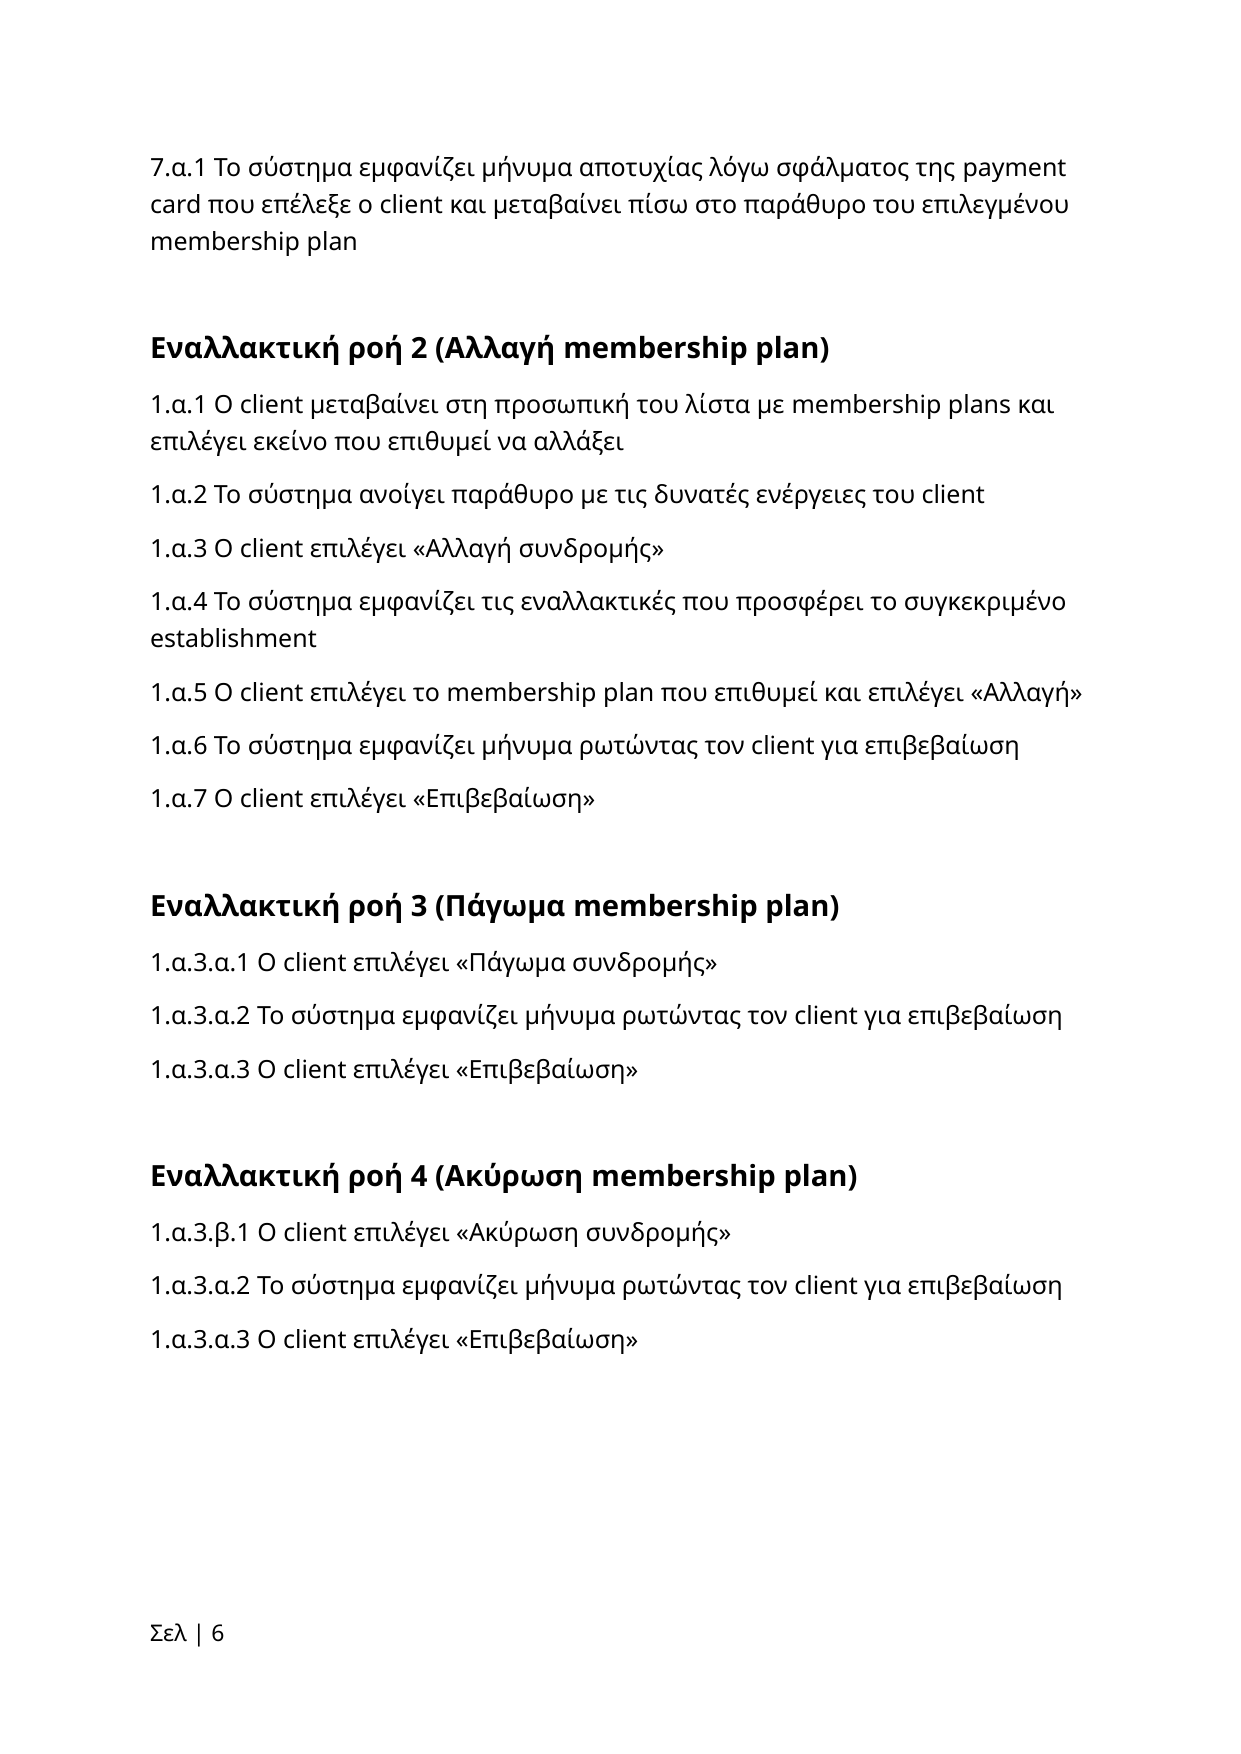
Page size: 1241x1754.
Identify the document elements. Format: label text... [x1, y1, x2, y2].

text Εναλλακτική ροή 3 (Πάγωμα membership plan) [150, 885, 1090, 924]
text 1.α.3.α.2 Το σύστημα εμφανίζει μήνυμα ρωτώντας τον client για επιβεβαίωση [150, 1268, 1090, 1302]
text 1.α.3.α.3 Ο client επιλέγει «Επιβεβαίωση» [150, 1321, 1090, 1356]
text 1.α.1 Ο client μεταβαίνει στη προσωπική του λίστα με membership plans και επιλέγει εκείνο που επιθυμεί να αλλάξει [150, 387, 1090, 458]
text 1.α.3 Ο client επιλέγει «Αλλαγή συνδρομής» [150, 531, 1090, 564]
text 1.α.5 Ο client επιλέγει το membership plan που επιθυμεί και επιλέγει «Αλλαγή» [150, 674, 1090, 708]
text 1.α.2 Το σύστημα ανοίγει παράθυρο με τις δυνατές ενέργειες του client [150, 477, 1090, 511]
text 1.α.4 Το σύστημα εμφανίζει τις εναλλακτικές που προσφέρει το συγκεκριμένο establishment [150, 584, 1090, 655]
text Εναλλακτική ροή 4 (Ακύρωση membership plan) [150, 1155, 1090, 1195]
text Εναλλακτική ροή 2 (Αλλαγή membership plan) [150, 327, 1090, 367]
text 7.α.1 Το σύστημα εμφανίζει μήνυμα αποτυχίας λόγω σφάλματος της payment card που επέλεξε ο client και μεταβαίνει πίσω στο παράθυρο του επιλεγμένου membership plan [150, 150, 1090, 258]
text 1.α.3.α.3 Ο client επιλέγει «Επιβεβαίωση» [150, 1051, 1090, 1085]
text 1.α.3.β.1 Ο client επιλέγει «Ακύρωση συνδρομής» [150, 1214, 1090, 1249]
text 1.α.7 Ο client επιλέγει «Επιβεβαίωση» [150, 781, 1090, 815]
text 1.α.6 Το σύστημα εμφανίζει μήνυμα ρωτώντας τον client για επιβεβαίωση [150, 728, 1090, 762]
text 1.α.3.α.1 Ο client επιλέγει «Πάγωμα συνδρομής» [150, 944, 1090, 978]
text 1.α.3.α.2 Το σύστημα εμφανίζει μήνυμα ρωτώντας τον client για επιβεβαίωση [150, 998, 1090, 1032]
